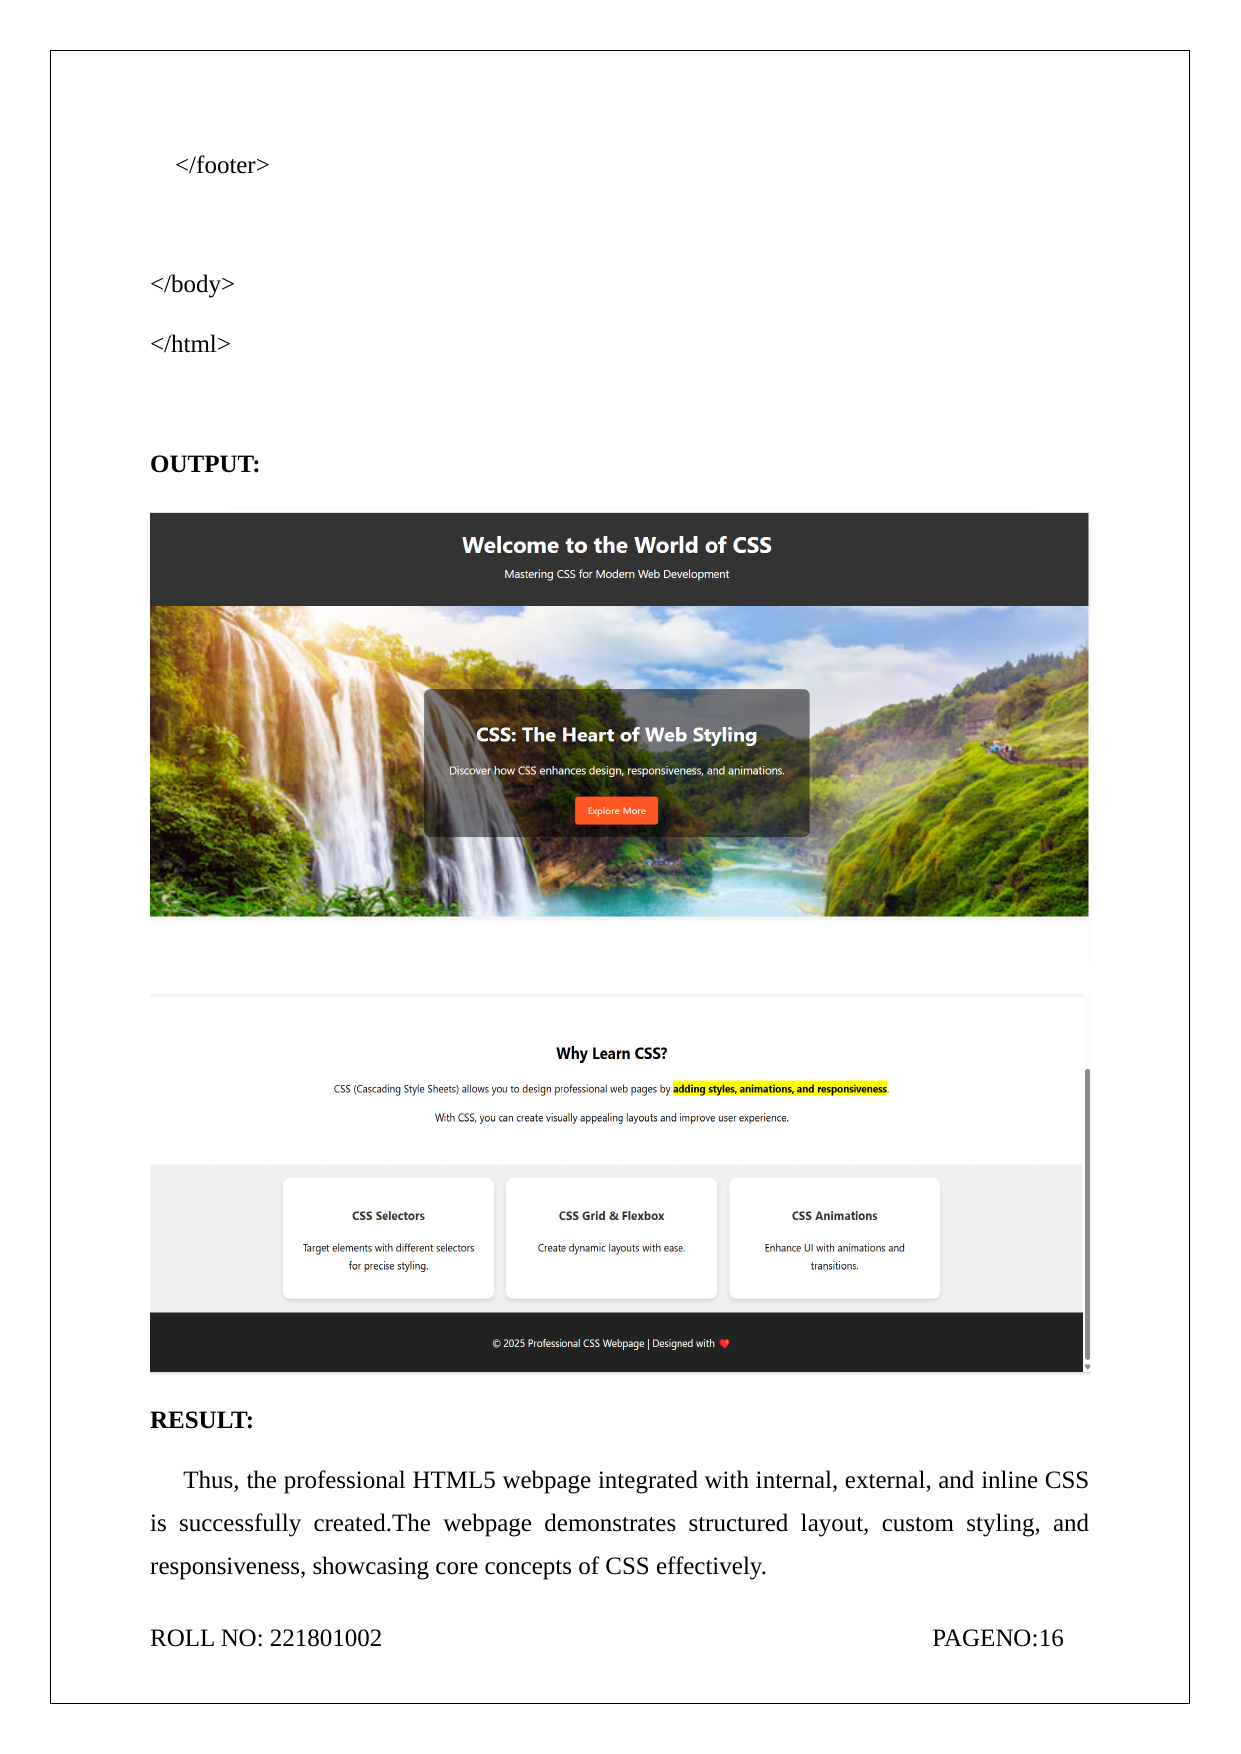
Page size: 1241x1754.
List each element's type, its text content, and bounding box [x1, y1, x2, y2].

text OUTPUT: [150, 449, 1090, 478]
text </footer> [150, 150, 1090, 179]
picture [150, 993, 1091, 1375]
text RESULT: [150, 1405, 1090, 1434]
text </html> [150, 329, 1090, 358]
text </body> [150, 269, 1090, 298]
text Thus, the professional HTML5 webpage integrated with internal, external, and inline CSS is successfully created.The webpage demonstrates structured layout, custom styling, and responsiveness, showcasing core concepts of CSS effectively. [150, 1465, 1090, 1580]
picture [150, 508, 1091, 963]
